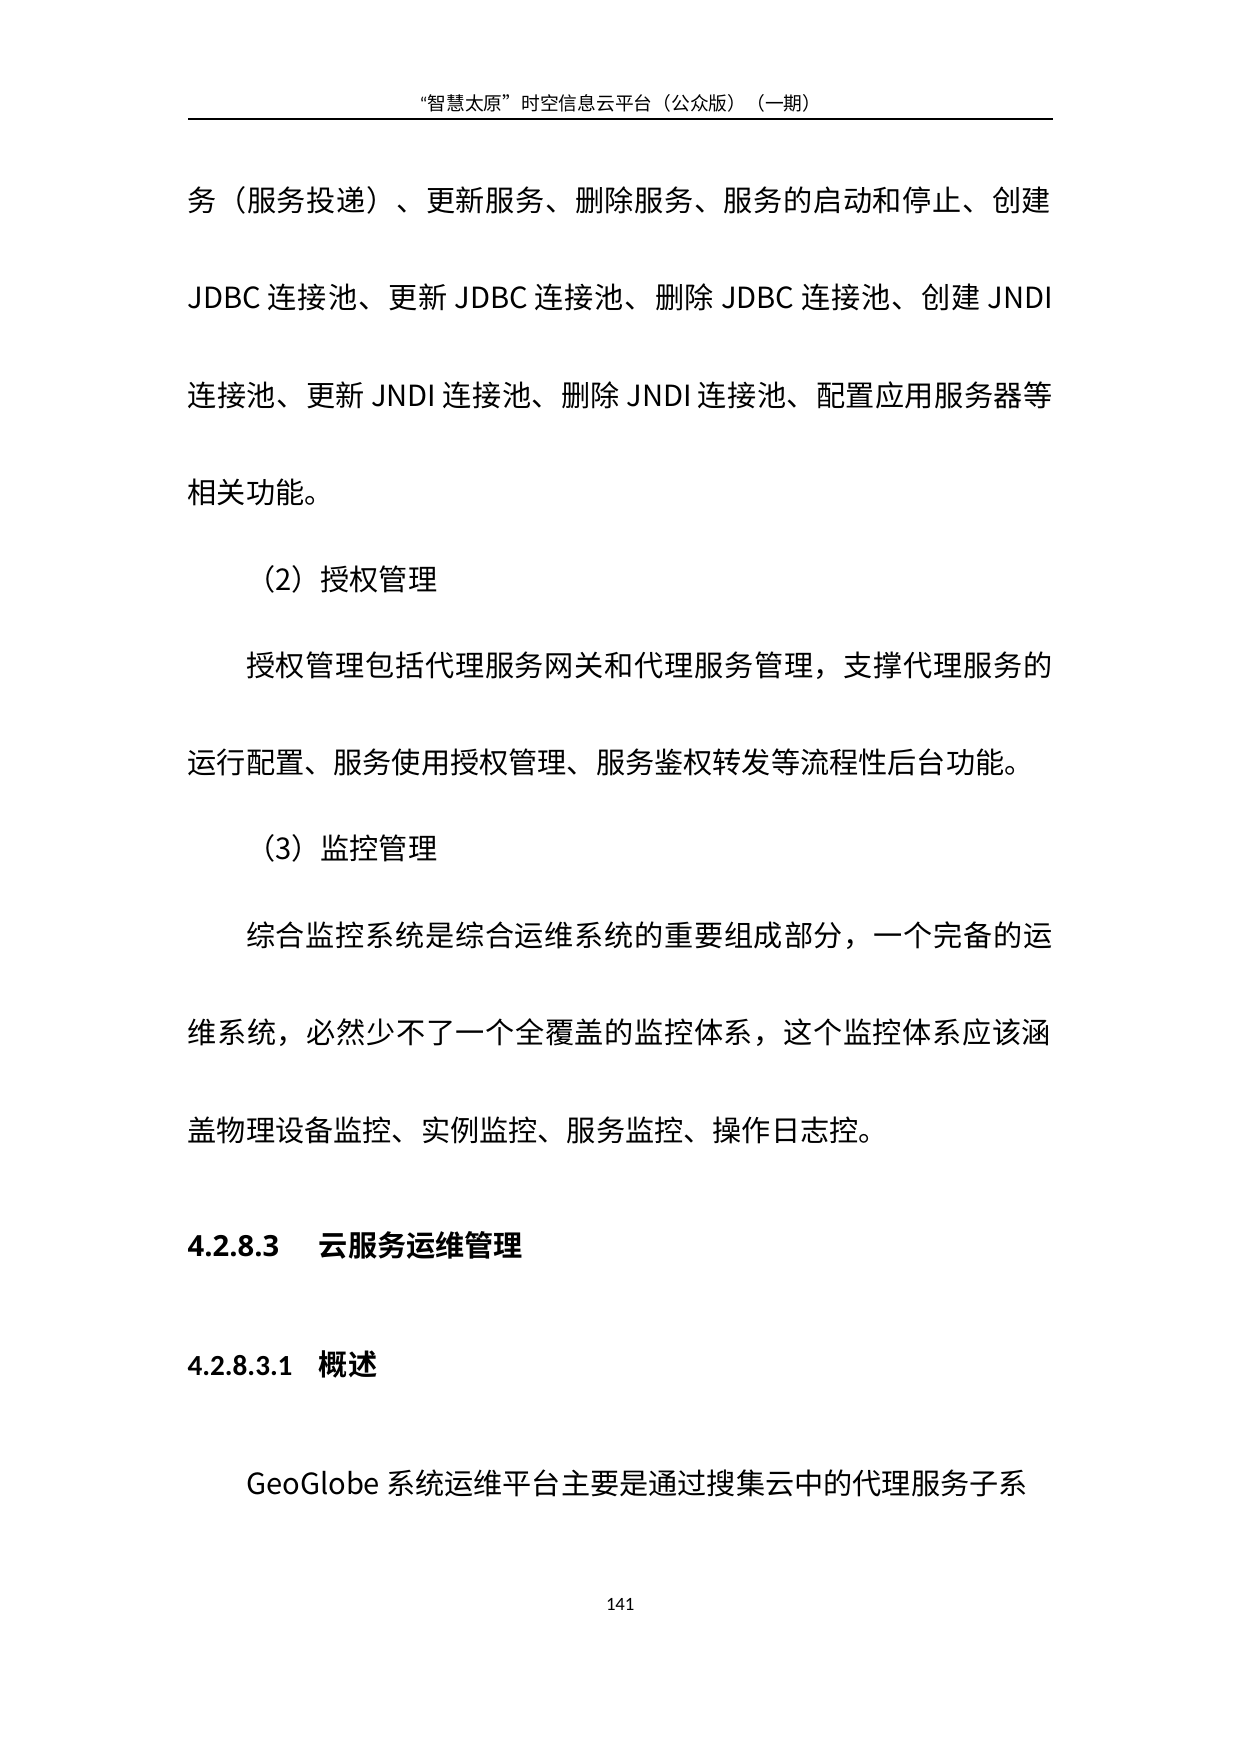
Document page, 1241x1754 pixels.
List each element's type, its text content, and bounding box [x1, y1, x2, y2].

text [187, 1449, 1053, 1514]
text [187, 166, 1053, 524]
subtitle 云服务运维管理 [187, 1211, 1053, 1276]
subtitle 概述 [187, 1330, 1053, 1395]
text （2）授权管理 [187, 545, 1053, 610]
text 授权管理包括代理服务网关和代理服务管理，支撑代理服务的运行配置、服务使用授权管理、服务鉴权转发等流程性后台功能。 [187, 631, 1053, 793]
text 综合监控系统是综合运维系统的重要组成部分，一个完备的运维系统，必然少不了一个全覆盖的监控体系，这个监控体系应该涵盖物理设备监控、实例监控、服务监控、操作日志控。 [187, 901, 1053, 1161]
text （3）监控管理 [187, 814, 1053, 879]
